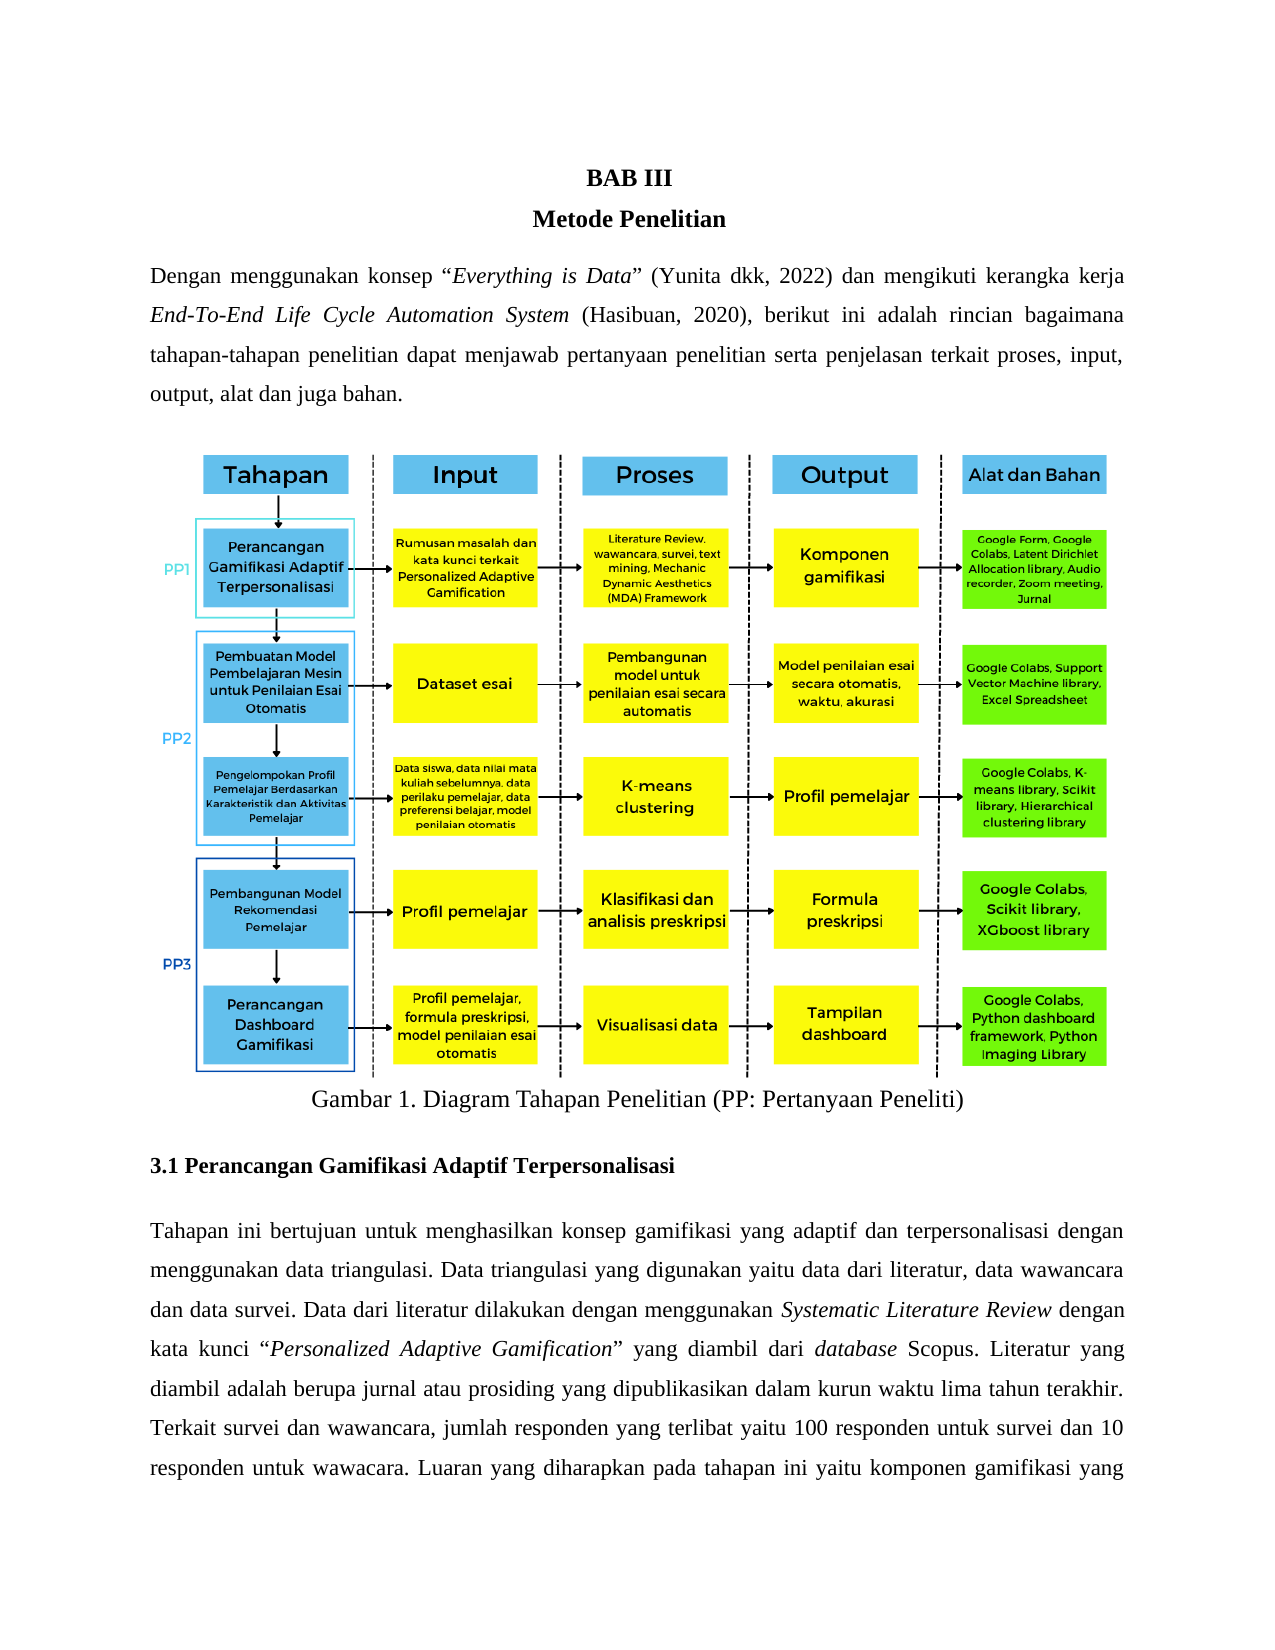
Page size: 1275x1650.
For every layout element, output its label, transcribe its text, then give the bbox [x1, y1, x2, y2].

text Gambar 1. Diagram Tahapan Penelitian (PP: Pertanyaan Peneliti) [150, 1085, 1125, 1113]
subtitle BAB III [150, 163, 1108, 191]
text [150, 1217, 1125, 1480]
picture [150, 448, 1125, 1085]
subtitle 3.1 Perancangan Gamifikasi Adaptif Terpersonalisasi [150, 1152, 1108, 1179]
text Dengan menggunakan konsep “Everything is Data” (Yunita dkk, 2022) dan mengikuti kerangka kerja End-To-End Life Cycle Automation System (Hasibuan, 2020), berikut ini adalah rincian bagaimana tahapan-tahapan penelitian dapat menjawab pertanyaan penelitian serta penjelasan terkait proses, input, output, alat dan juga bahan. [150, 262, 1125, 406]
subtitle Metode Penelitian [150, 204, 1108, 233]
